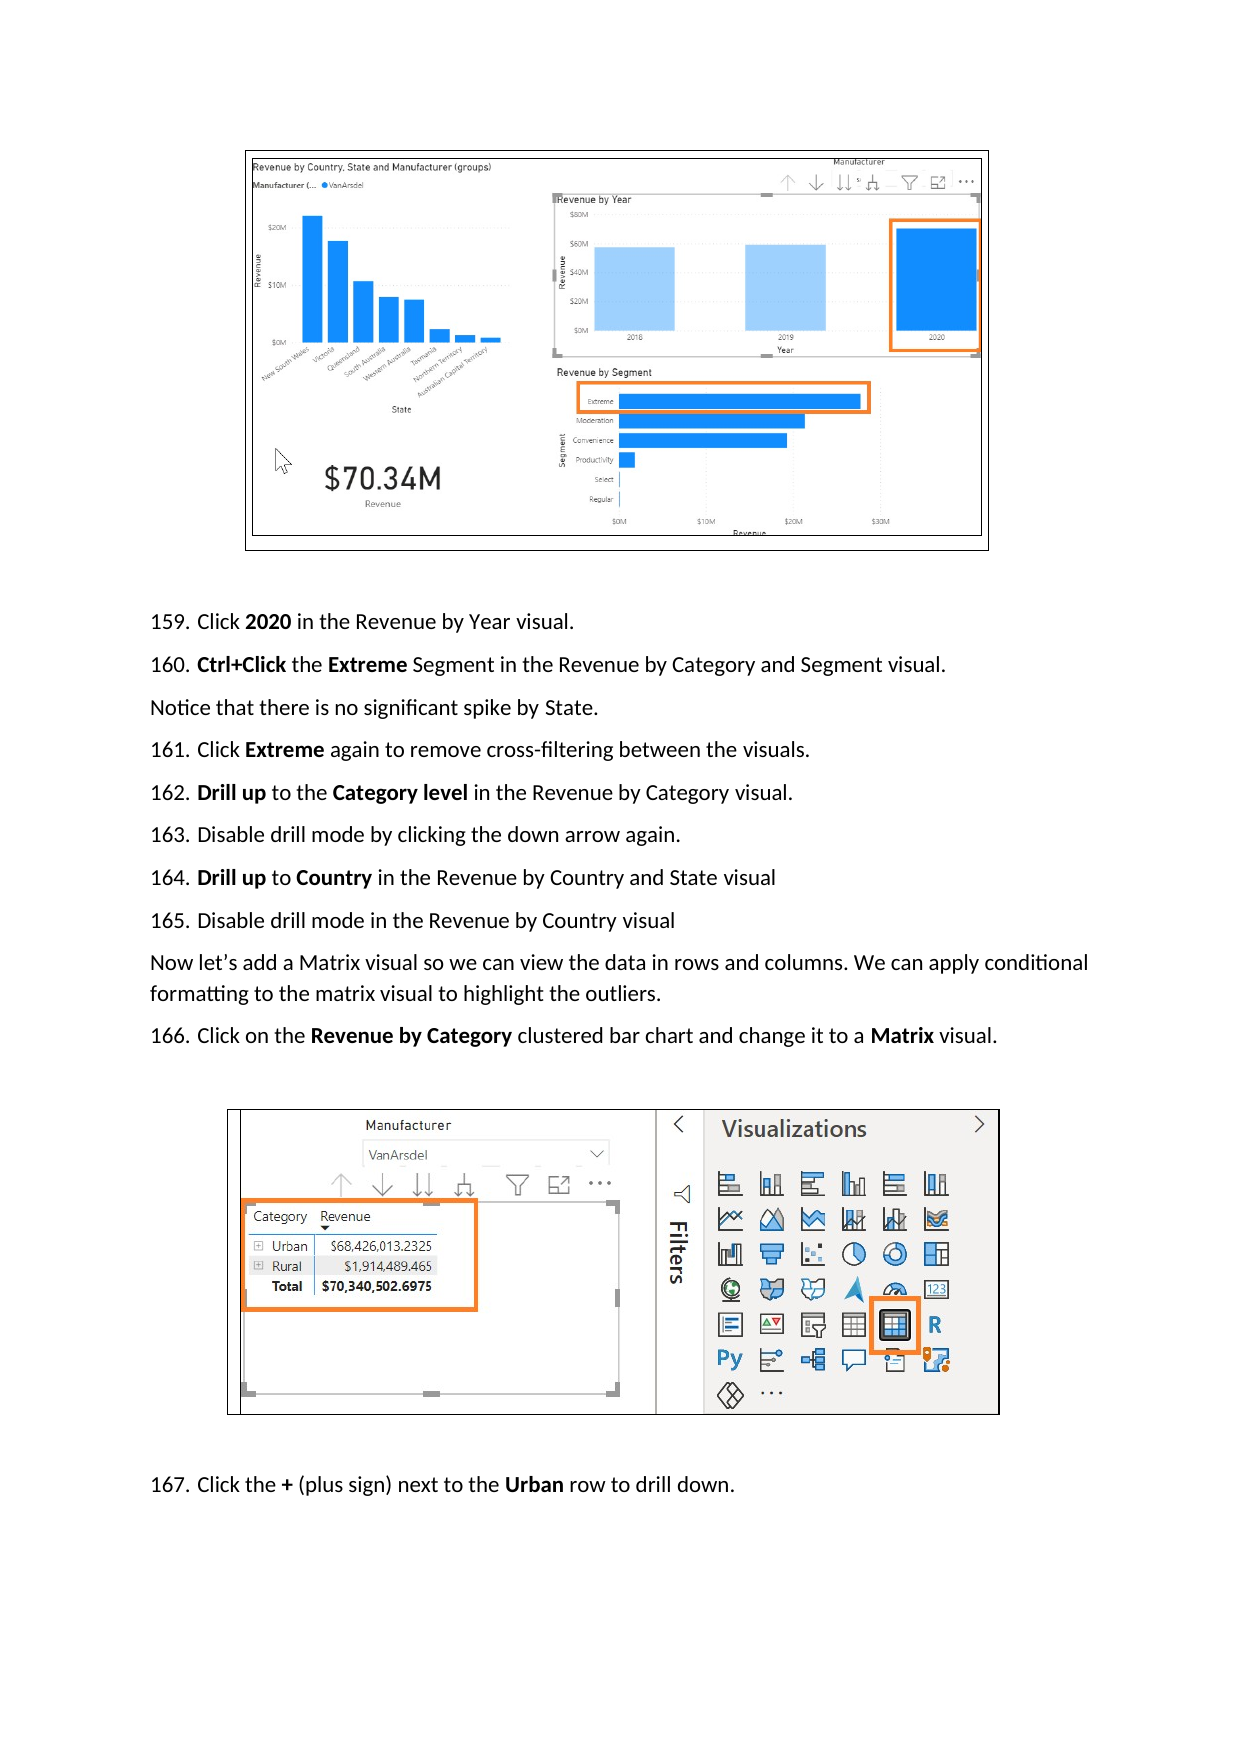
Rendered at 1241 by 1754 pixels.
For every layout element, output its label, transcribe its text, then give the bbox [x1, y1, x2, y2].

list Disable drill mode by clicking the down arrow again. [150, 820, 1121, 848]
picture [241, 1110, 998, 1414]
list Click 2020 in the Revenue by Year visual. [150, 607, 1121, 635]
list Ctrl+Click the Extreme Segment in the Revenue by Category and Segment visual. Notice that there is no significant spike by State. [150, 650, 948, 721]
list Click Extreme again to remove cross-filtering between the visuals. [150, 735, 1121, 763]
text Now let’s add a Matrix visual so we can view the data in rows and columns. We can apply conditional formatting to the matrix visual to highlight the outliers. [150, 948, 1092, 1007]
list Drill up to Country in the Revenue by Country and State visual [150, 863, 1121, 891]
list Drill up to the Category level in the Revenue by Category visual. [150, 778, 1121, 806]
list Click on the Revenue by Category clustered bar chart and change it to a Matrix visual. [150, 1022, 1121, 1049]
picture [253, 159, 981, 535]
list Click the + (plus sign) next to the Urban row to drill down. [150, 1470, 1121, 1498]
list Disable drill mode in the Revenue by Country visual [150, 906, 1121, 934]
